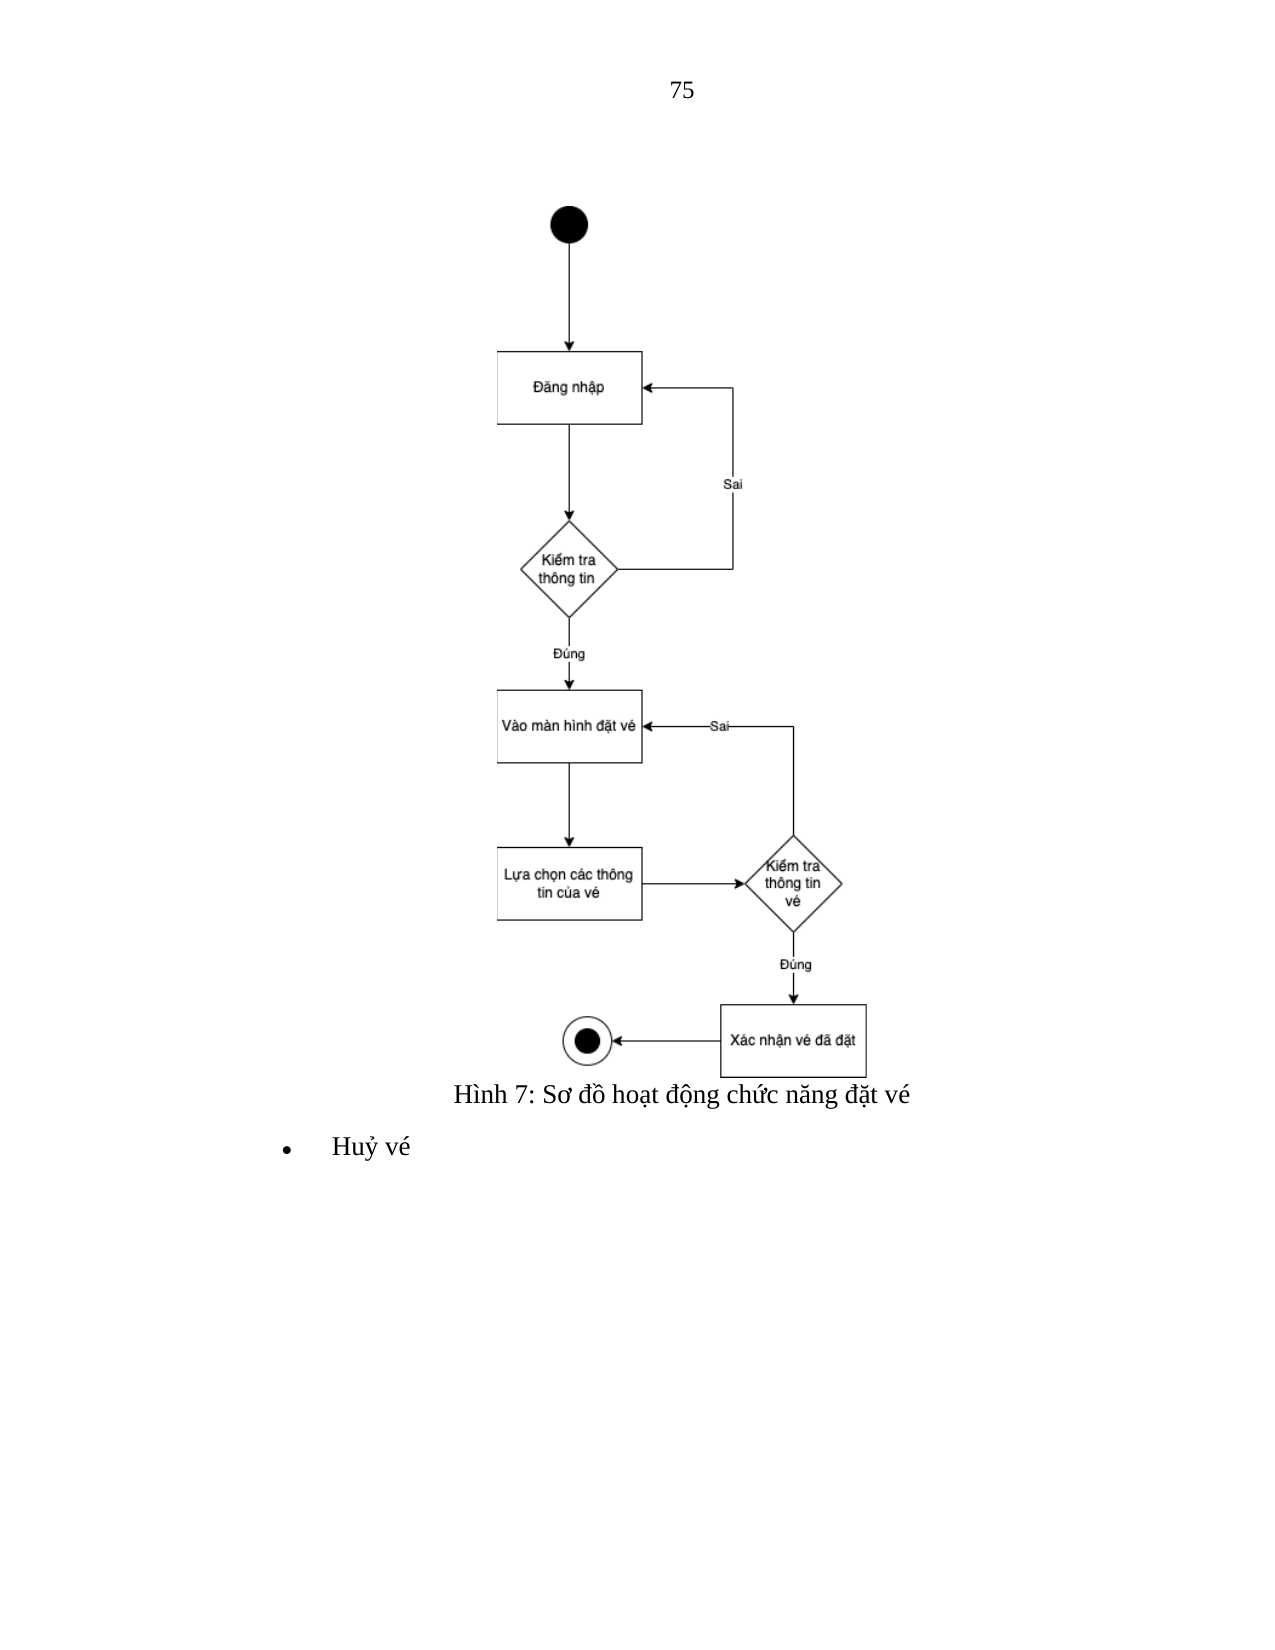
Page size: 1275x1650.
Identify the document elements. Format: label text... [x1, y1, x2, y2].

text Huỷ vé [282, 1130, 1157, 1161]
picture [497, 206, 867, 1078]
